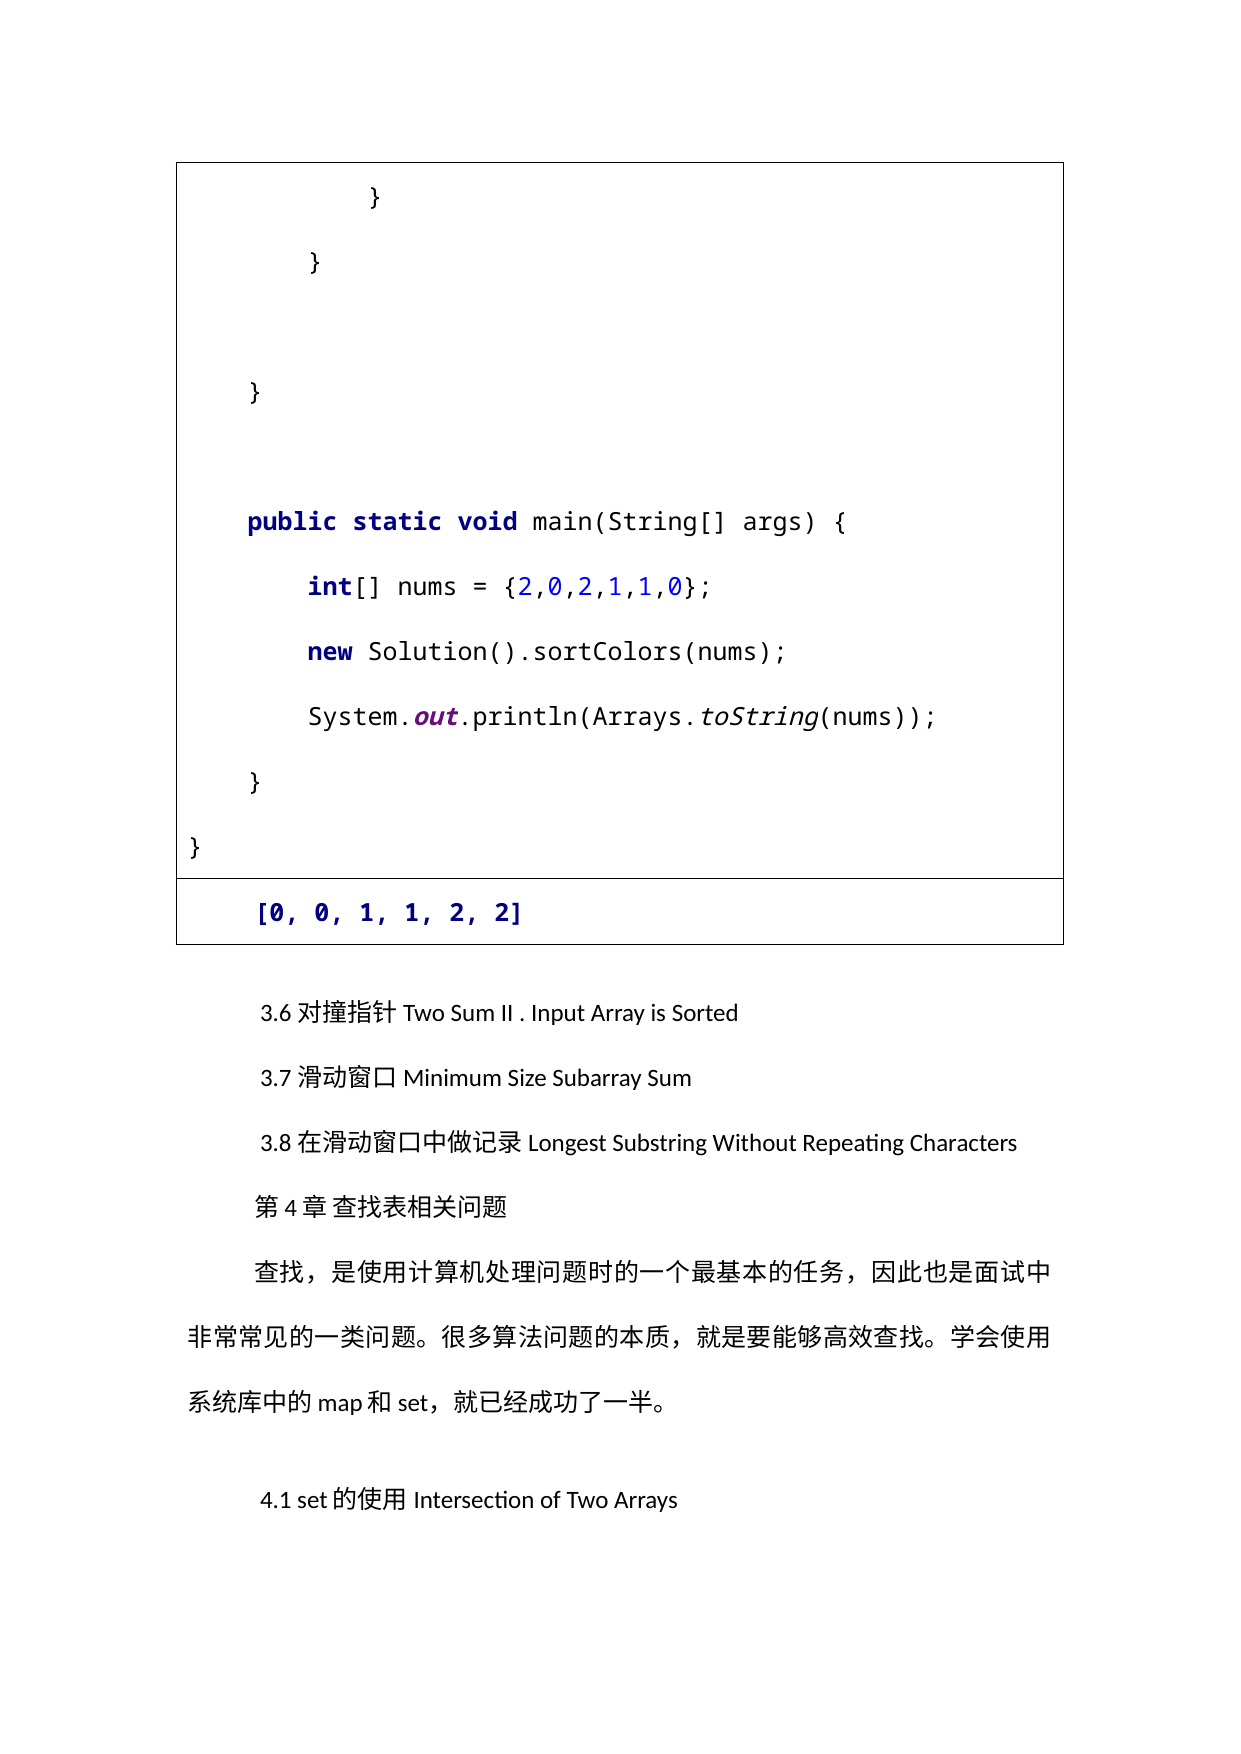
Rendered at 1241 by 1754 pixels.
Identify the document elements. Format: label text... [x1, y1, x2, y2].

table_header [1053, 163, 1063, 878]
text 4.1 set的使用 Intersection of Two Arrays [187, 1465, 1053, 1530]
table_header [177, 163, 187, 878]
text 查找，是使用计算机处理问题时的一个最基本的任务，因此也是面试中非常常见的一类问题。很多算法问题的本质，就是要能够高效查找。学会使用系统库中的map和set，就已经成功了一半。 [187, 1238, 1053, 1433]
text 3.8 在滑动窗口中做记录 Longest Substring Without Repeating Characters [187, 1108, 1053, 1173]
text 3.7 滑动窗口 Minimum Size Subarray Sum [187, 1043, 1053, 1108]
text 3.6 对撞指针 Two Sum II . Input Array is Sorted [187, 978, 1053, 1043]
text 第4章 查找表相关问题 [187, 1173, 1053, 1238]
